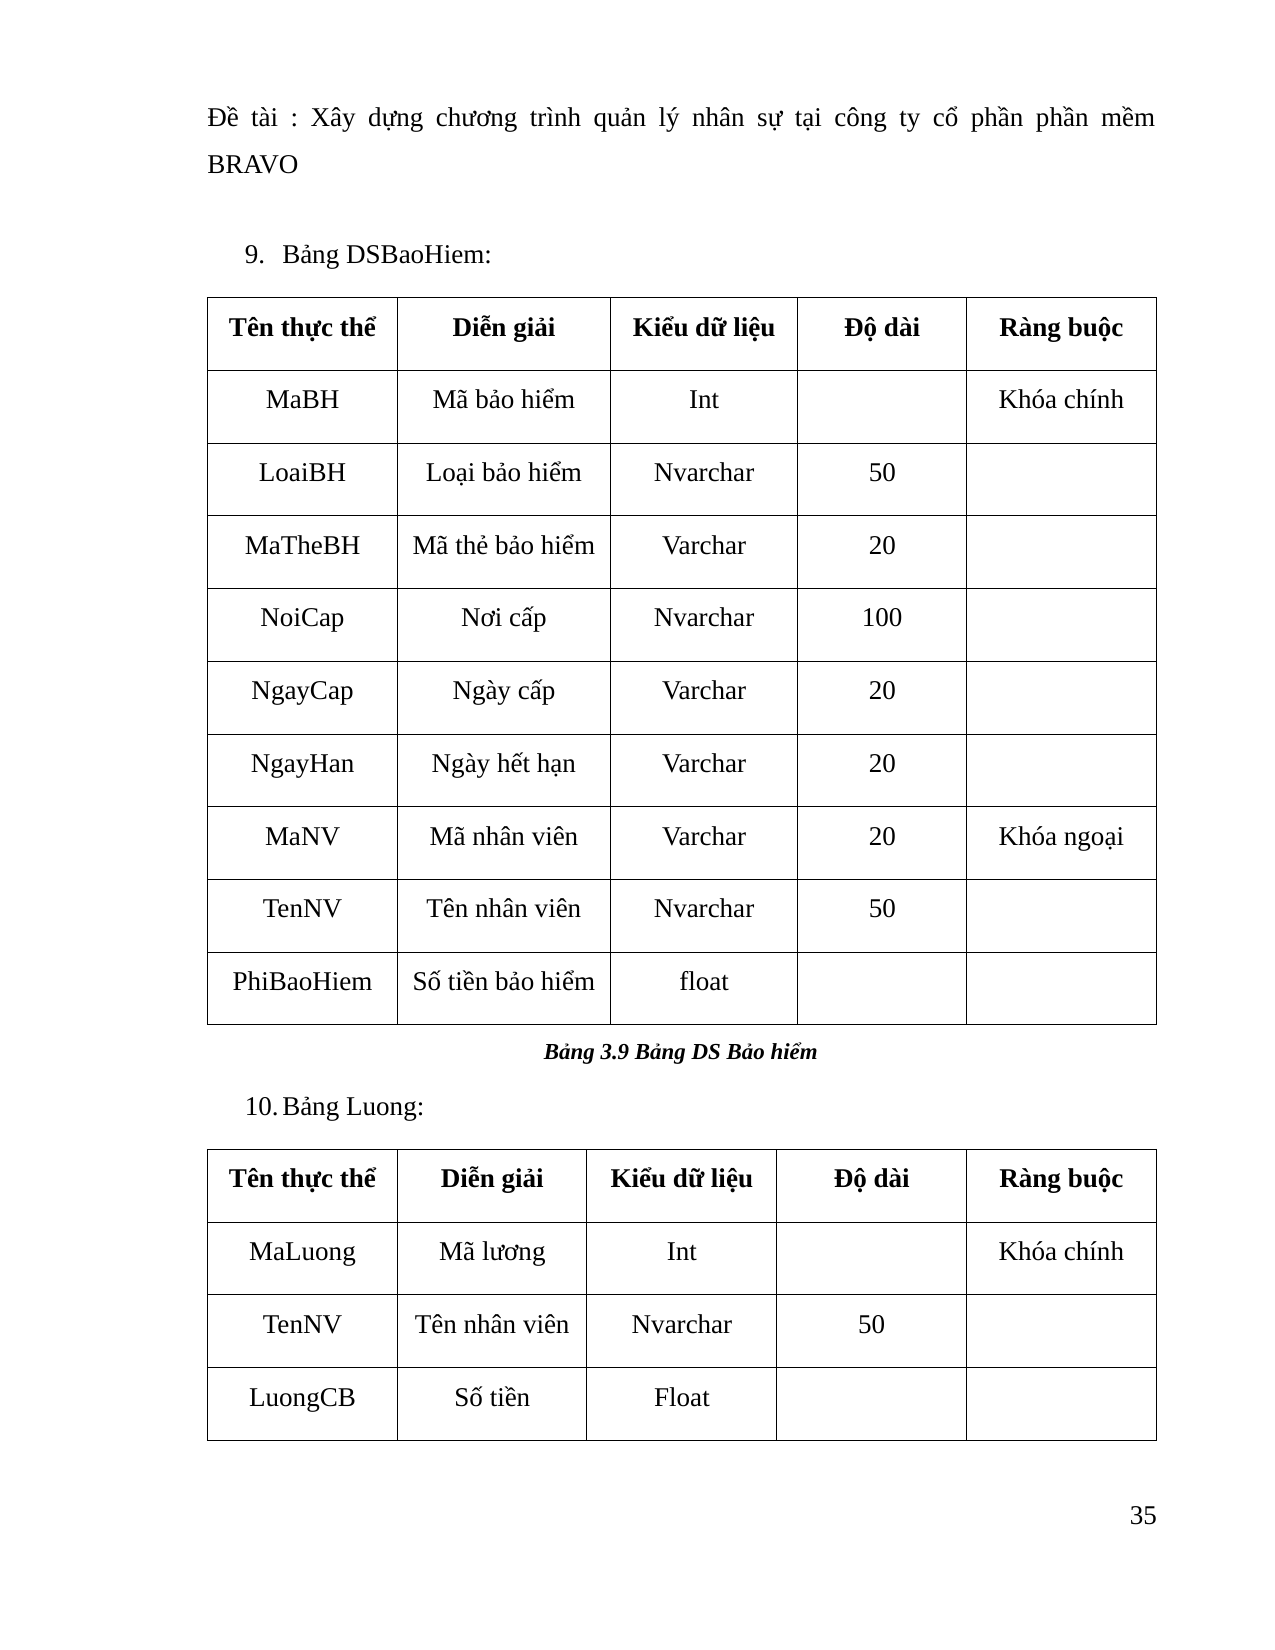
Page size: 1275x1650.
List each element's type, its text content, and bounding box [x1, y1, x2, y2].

table_cell Mã nhân viên [398, 807, 610, 879]
table_cell NgayCap [208, 662, 397, 733]
table_cell [967, 1368, 1156, 1440]
table_cell [967, 953, 1156, 1024]
table_cell TenNV [208, 1295, 397, 1367]
table_cell Nơi cấp [398, 589, 610, 661]
table_cell Varchar [611, 516, 797, 588]
table_cell 50 [798, 880, 966, 952]
table_cell 50 [798, 444, 966, 515]
table_cell Varchar [611, 807, 797, 879]
table_cell [967, 589, 1156, 661]
table_cell [798, 953, 966, 1024]
table_cell NoiCap [208, 589, 397, 661]
table_cell 50 [777, 1295, 966, 1367]
list Bảng Luong: [244, 1090, 1156, 1121]
table_cell [967, 662, 1156, 733]
table_cell 20 [798, 662, 966, 733]
table_cell Ngày cấp [398, 662, 610, 733]
table_cell Nvarchar [611, 444, 797, 515]
table_cell Ngày hết hạn [398, 735, 610, 806]
table_cell Int [587, 1223, 776, 1294]
table_cell TenNV [208, 880, 397, 952]
table_cell [967, 444, 1156, 515]
table_header Độ dài [777, 1150, 966, 1222]
table_cell Mã lương [398, 1223, 586, 1294]
table_cell Loại bảo hiểm [398, 444, 610, 515]
table_cell Số tiền [398, 1368, 586, 1440]
list Bảng DSBaoHiem: [244, 238, 1156, 269]
table_cell LuongCB [208, 1368, 397, 1440]
text Bảng 3.9 Bảng DS Bảo hiểm [207, 1038, 1156, 1064]
table_cell Nvarchar [611, 589, 797, 661]
table_cell Tên nhân viên [398, 1295, 586, 1367]
table_cell [777, 1368, 966, 1440]
table_header Độ dài [798, 298, 966, 370]
table_cell Nvarchar [611, 880, 797, 952]
table_cell Khóa chính [967, 371, 1156, 443]
table_header Kiểu dữ liệu [611, 298, 797, 370]
table_cell [777, 1223, 966, 1294]
table_cell [967, 1295, 1156, 1367]
table_cell LoaiBH [208, 444, 397, 515]
table_cell Varchar [611, 662, 797, 733]
table_cell Tên nhân viên [398, 880, 610, 952]
table_cell float [611, 953, 797, 1024]
table_cell 20 [798, 807, 966, 879]
table_header Kiểu dữ liệu [587, 1150, 776, 1222]
table_cell 20 [798, 516, 966, 588]
table_cell MaBH [208, 371, 397, 443]
table_cell 100 [798, 589, 966, 661]
table_header Ràng buộc [967, 1150, 1156, 1222]
table_header Diễn giải [398, 298, 610, 370]
table_cell Mã bảo hiểm [398, 371, 610, 443]
table_cell Float [587, 1368, 776, 1440]
table_cell NgayHan [208, 735, 397, 806]
table_cell 20 [798, 735, 966, 806]
table_header Ràng buộc [967, 298, 1156, 370]
table_cell Số tiền bảo hiểm [398, 953, 610, 1024]
table_header Diễn giải [398, 1150, 586, 1222]
table_header Tên thực thể [208, 1150, 397, 1222]
table_cell Nvarchar [587, 1295, 776, 1367]
table_cell [967, 735, 1156, 806]
table_cell MaLuong [208, 1223, 397, 1294]
table_cell PhiBaoHiem [208, 953, 397, 1024]
table_cell MaTheBH [208, 516, 397, 588]
table_cell [798, 371, 966, 443]
table_cell Varchar [611, 735, 797, 806]
table_cell Int [611, 371, 797, 443]
table_cell MaNV [208, 807, 397, 879]
table_cell [967, 880, 1156, 952]
table_cell Khóa ngoại [967, 807, 1156, 879]
table_cell [967, 516, 1156, 588]
table_cell Mã thẻ bảo hiểm [398, 516, 610, 588]
table_cell Khóa chính [967, 1223, 1156, 1294]
table_header Tên thực thể [208, 298, 397, 370]
